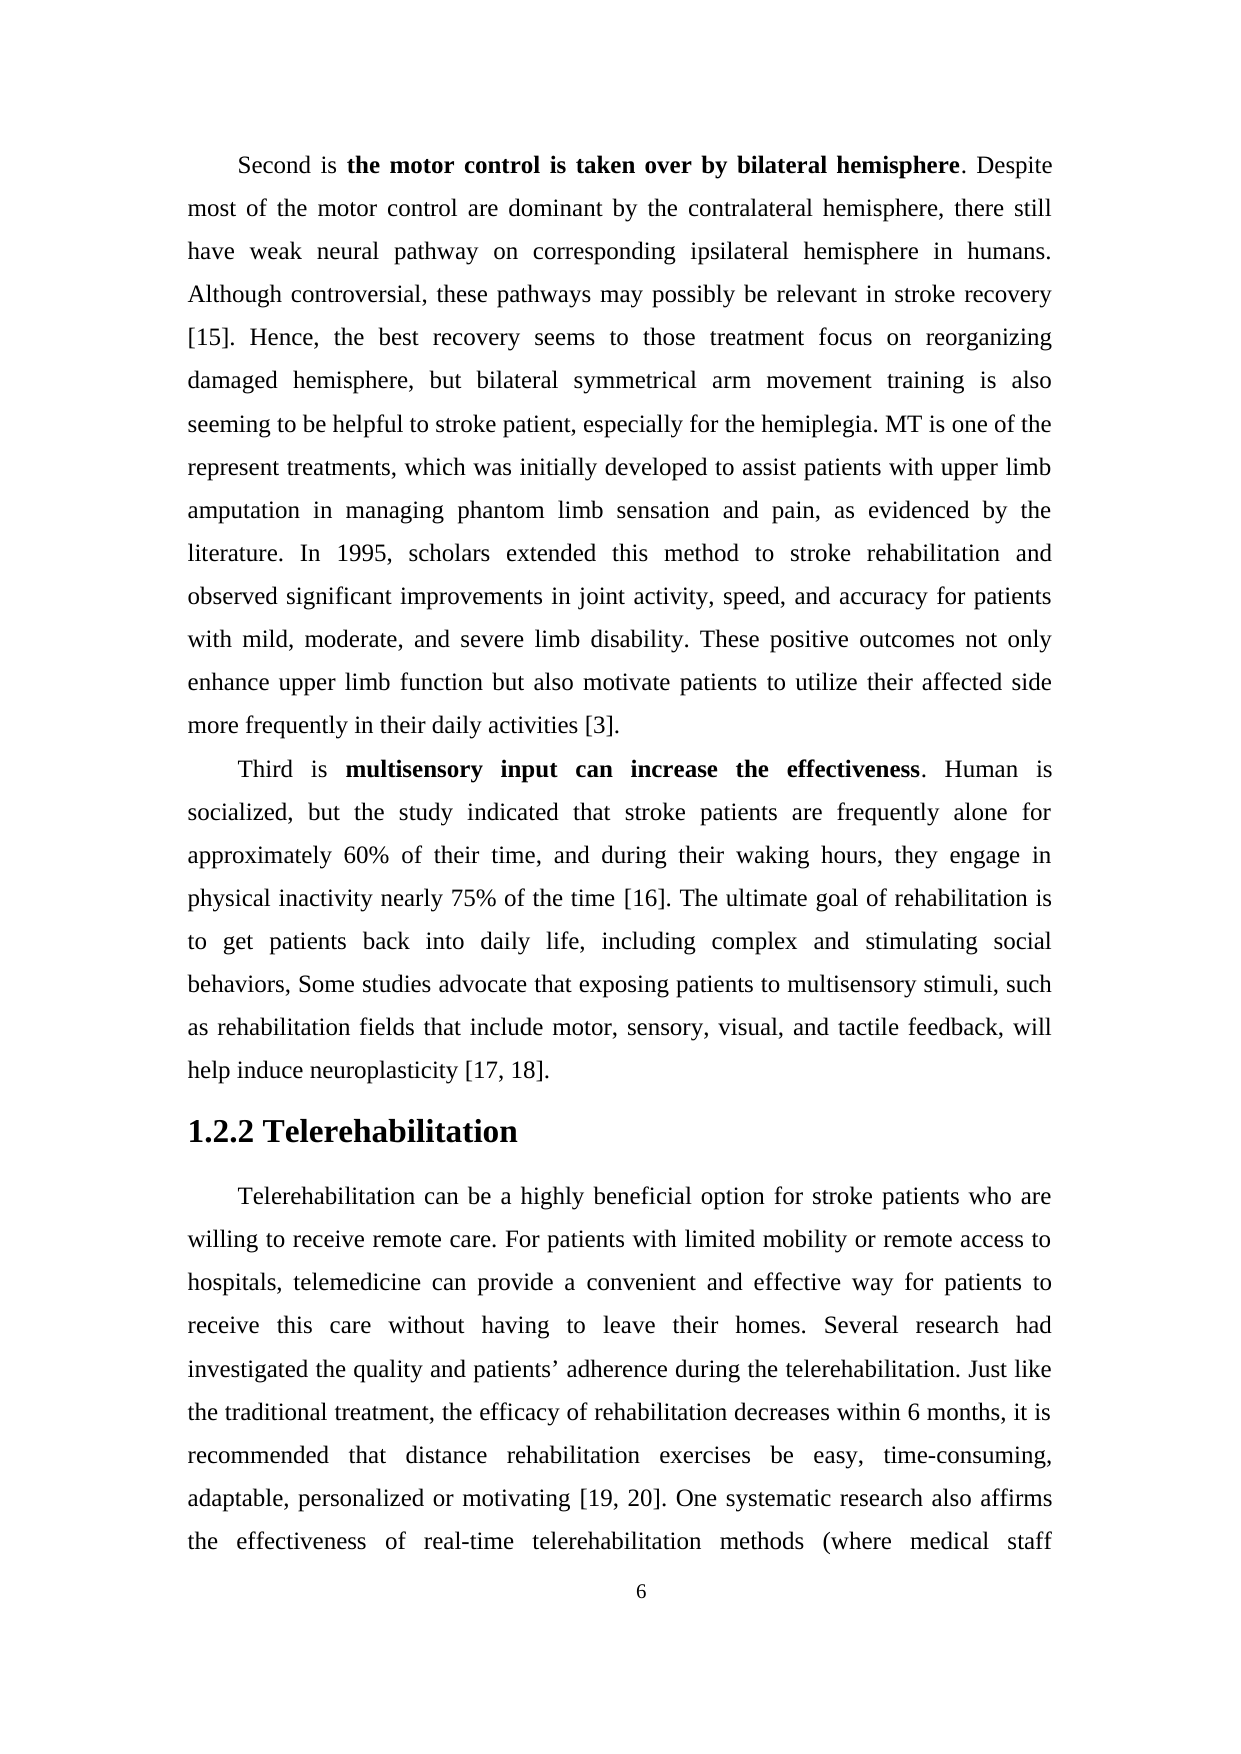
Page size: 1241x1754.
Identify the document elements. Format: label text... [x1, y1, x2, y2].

text Second is the motor control is taken over by bilateral hemisphere. Despite most of the motor control are dominant by the contralateral hemisphere, there still have weak neural pathway on corresponding ipsilateral hemisphere in humans. Although controversial, these pathways may possibly be relevant in stroke recovery [15]. Hence, the best recovery seems to those treatment focus on reorganizing damaged hemisphere, but bilateral symmetrical arm movement training is also seeming to be helpful to stroke patient, especially for the hemiplegia. MT is one of the represent treatments, which was initially developed to assist patients with upper limb amputation in managing phantom limb sensation and pain, as evidenced by the literature. In 1995, scholars extended this method to stroke rehabilitation and observed significant improvements in joint activity, speed, and accuracy for patients with mild, moderate, and severe limb disability. These positive outcomes not only enhance upper limb function but also motivate patients to utilize their affected side more frequently in their daily activities [3]. [187, 150, 1053, 739]
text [187, 1181, 1053, 1555]
subtitle 1.2.2 Telerehabilitation [187, 1111, 1053, 1149]
text Third is multisensory input can increase the effectiveness. Human is socialized, but the study indicated that stroke patients are frequently alone for approximately 60% of their time, and during their waking hours, they engage in physical inactivity nearly 75% of the time [16]. The ultimate goal of rehabilitation is to get patients back into daily life, including complex and stimulating social behaviors, Some studies advocate that exposing patients to multisensory stimuli, such as rehabilitation fields that include motor, sensory, visual, and tactile feedback, will help induce neuroplasticity [17, 18]. [187, 754, 1053, 1084]
